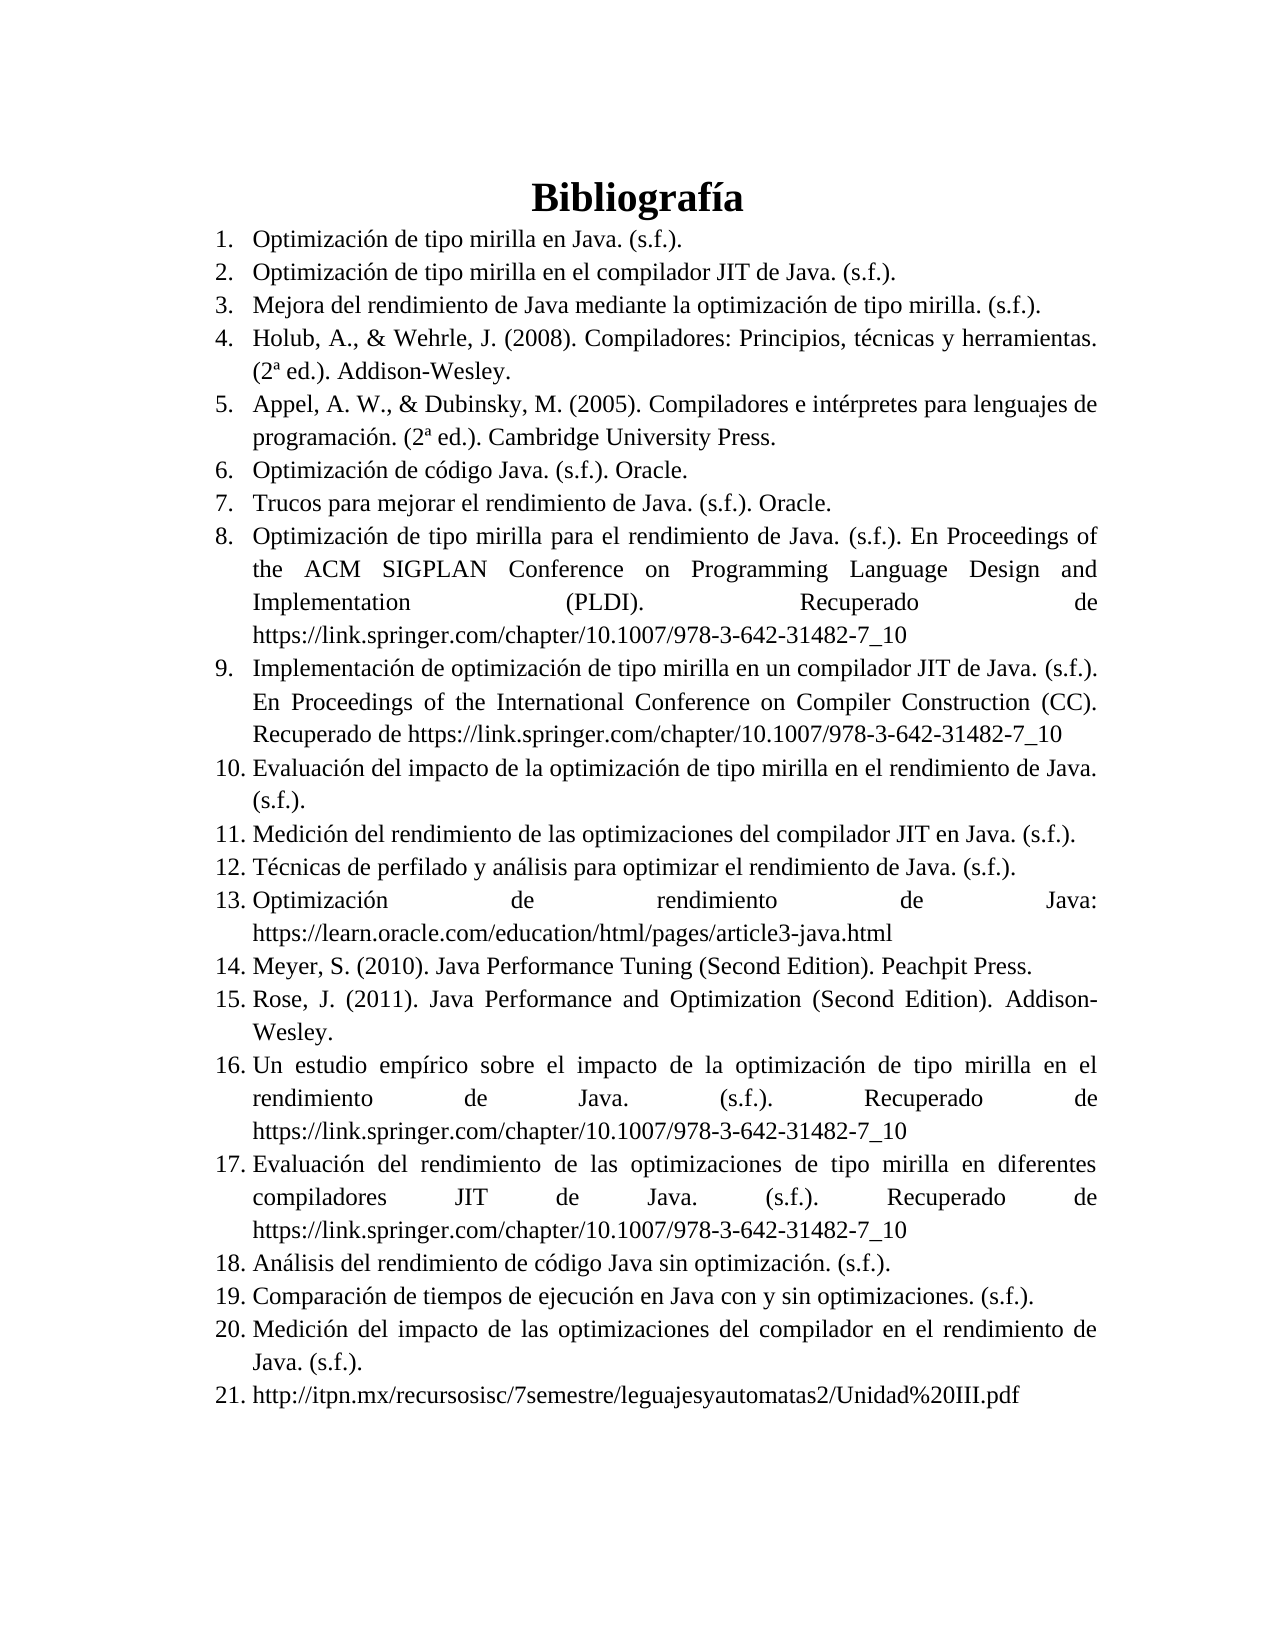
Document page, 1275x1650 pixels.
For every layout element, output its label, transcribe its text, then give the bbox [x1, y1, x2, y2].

subtitle Bibliografía [177, 173, 1098, 221]
list Análisis del rendimiento de código Java sin optimización. (s.f.). [215, 1248, 1098, 1277]
list Técnicas de perfilado y análisis para optimizar el rendimiento de Java. (s.f.). [215, 852, 1098, 880]
list Optimización de código Java. (s.f.). Oracle. [215, 455, 1098, 484]
list http://itpn.mx/recursosisc/7semestre/leguajesyautomatas2/Unidad%20III.pdf [215, 1380, 1098, 1409]
list Medición del rendimiento de las optimizaciones del compilador JIT en Java. (s.f.). [215, 819, 1098, 847]
list Un estudio empírico sobre el impacto de la optimización de tipo mirilla en el rendimiento de Java. (s.f.). Recuperado de https://link.springer.com/chapter/10.1007/978-3-642-31482-7_10 [215, 1050, 1098, 1144]
list Mejora del rendimiento de Java mediante la optimización de tipo mirilla. (s.f.). [215, 290, 1098, 319]
list Medición del impacto de las optimizaciones del compilador en el rendimiento de Java. (s.f.). [215, 1314, 1098, 1376]
list Optimización de tipo mirilla en Java. (s.f.). [215, 224, 1098, 253]
list Comparación de tiempos de ejecución en Java con y sin optimizaciones. (s.f.). [215, 1281, 1098, 1310]
list Optimización de tipo mirilla para el rendimiento de Java. (s.f.). En Proceedings of the ACM SIGPLAN Conference on Programming Language Design and Implementation (PLDI). Recuperado de https://link.springer.com/chapter/10.1007/978-3-642-31482-7_10 [215, 521, 1098, 649]
list Evaluación del rendimiento de las optimizaciones de tipo mirilla en diferentes compiladores JIT de Java. (s.f.). Recuperado de https://link.springer.com/chapter/10.1007/978-3-642-31482-7_10 [215, 1149, 1098, 1244]
list Optimización de tipo mirilla en el compilador JIT de Java. (s.f.). [215, 257, 1098, 286]
list Trucos para mejorar el rendimiento de Java. (s.f.). Oracle. [215, 488, 1098, 517]
list Implementación de optimización de tipo mirilla en un compilador JIT de Java. (s.f.). En Proceedings of the International Conference on Compiler Construction (CC). Recuperado de https://link.springer.com/chapter/10.1007/978-3-642-31482-7_10 [215, 653, 1098, 748]
list Meyer, S. (2010). Java Performance Tuning (Second Edition). Peachpit Press. [215, 951, 1098, 979]
list Optimización de rendimiento de Java: https://learn.oracle.com/education/html/pages/article3-java.html [215, 885, 1098, 946]
list Holub, A., & Wehrle, J. (2008). Compiladores: Principios, técnicas y herramientas. (2ª ed.). Addison-Wesley. [215, 323, 1098, 385]
list Rose, J. (2011). Java Performance and Optimization (Second Edition). Addison-Wesley. [215, 984, 1098, 1046]
list Evaluación del impacto de la optimización de tipo mirilla en el rendimiento de Java. (s.f.). [215, 753, 1098, 814]
list Appel, A. W., & Dubinsky, M. (2005). Compiladores e intérpretes para lenguajes de programación. (2ª ed.). Cambridge University Press. [215, 389, 1098, 451]
